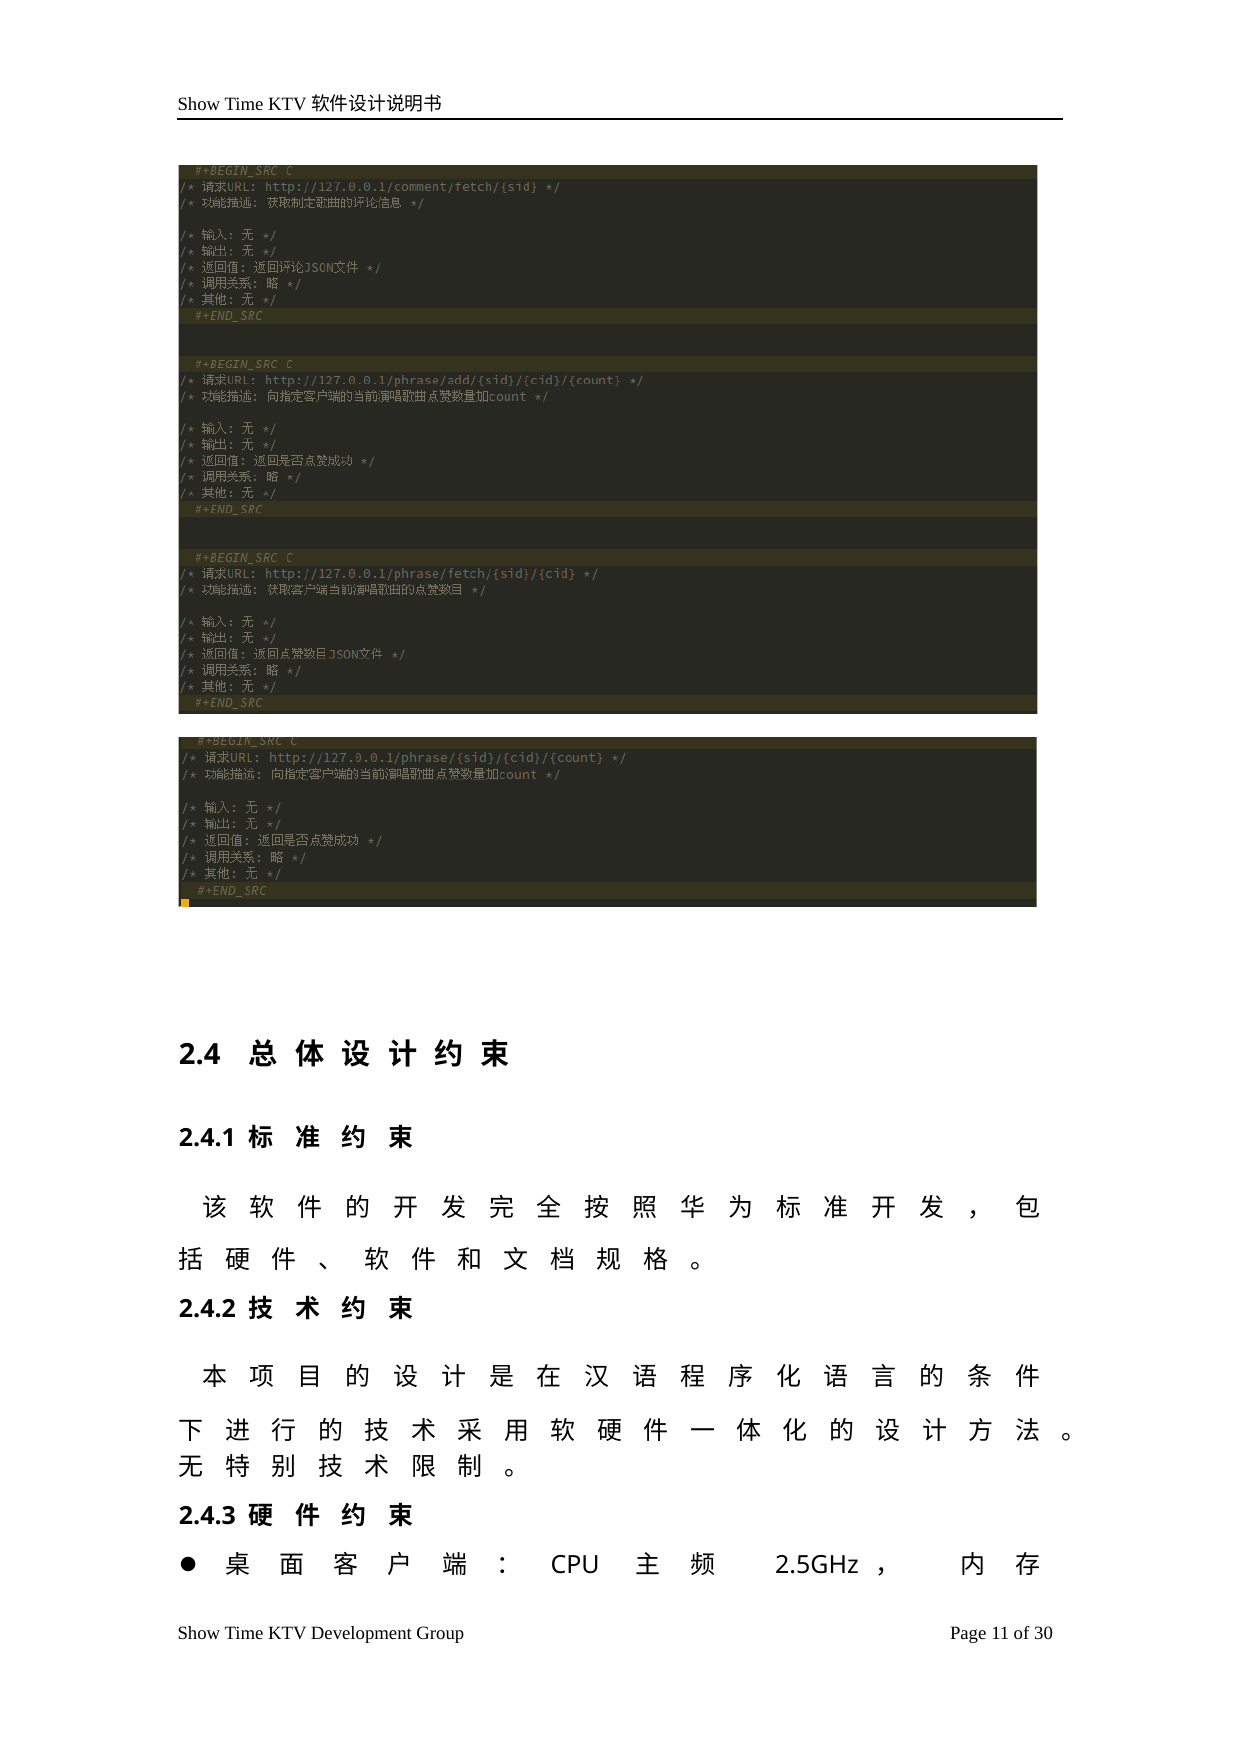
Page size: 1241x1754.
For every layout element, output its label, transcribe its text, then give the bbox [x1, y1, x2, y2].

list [179, 1545, 1061, 1581]
subtitle 2.4.2 技术约束 [179, 1288, 1061, 1325]
subtitle 2.4.1 标准约束 [179, 1118, 1061, 1154]
text 该软件的开发完全按照华为标准开发，包括硬件、软件和文档规格。 [179, 1167, 1061, 1276]
subtitle 2.4.3 硬件约束 [179, 1496, 1061, 1532]
picture [178, 737, 1037, 907]
picture [178, 165, 1038, 714]
subtitle 2.4 总体设计约束 [179, 1016, 1061, 1088]
text 本项目的设计是在汉语程序化语言的条件下进行的技术采用软硬件一体化的设计方法。无特别技术限制。 [179, 1337, 1061, 1483]
